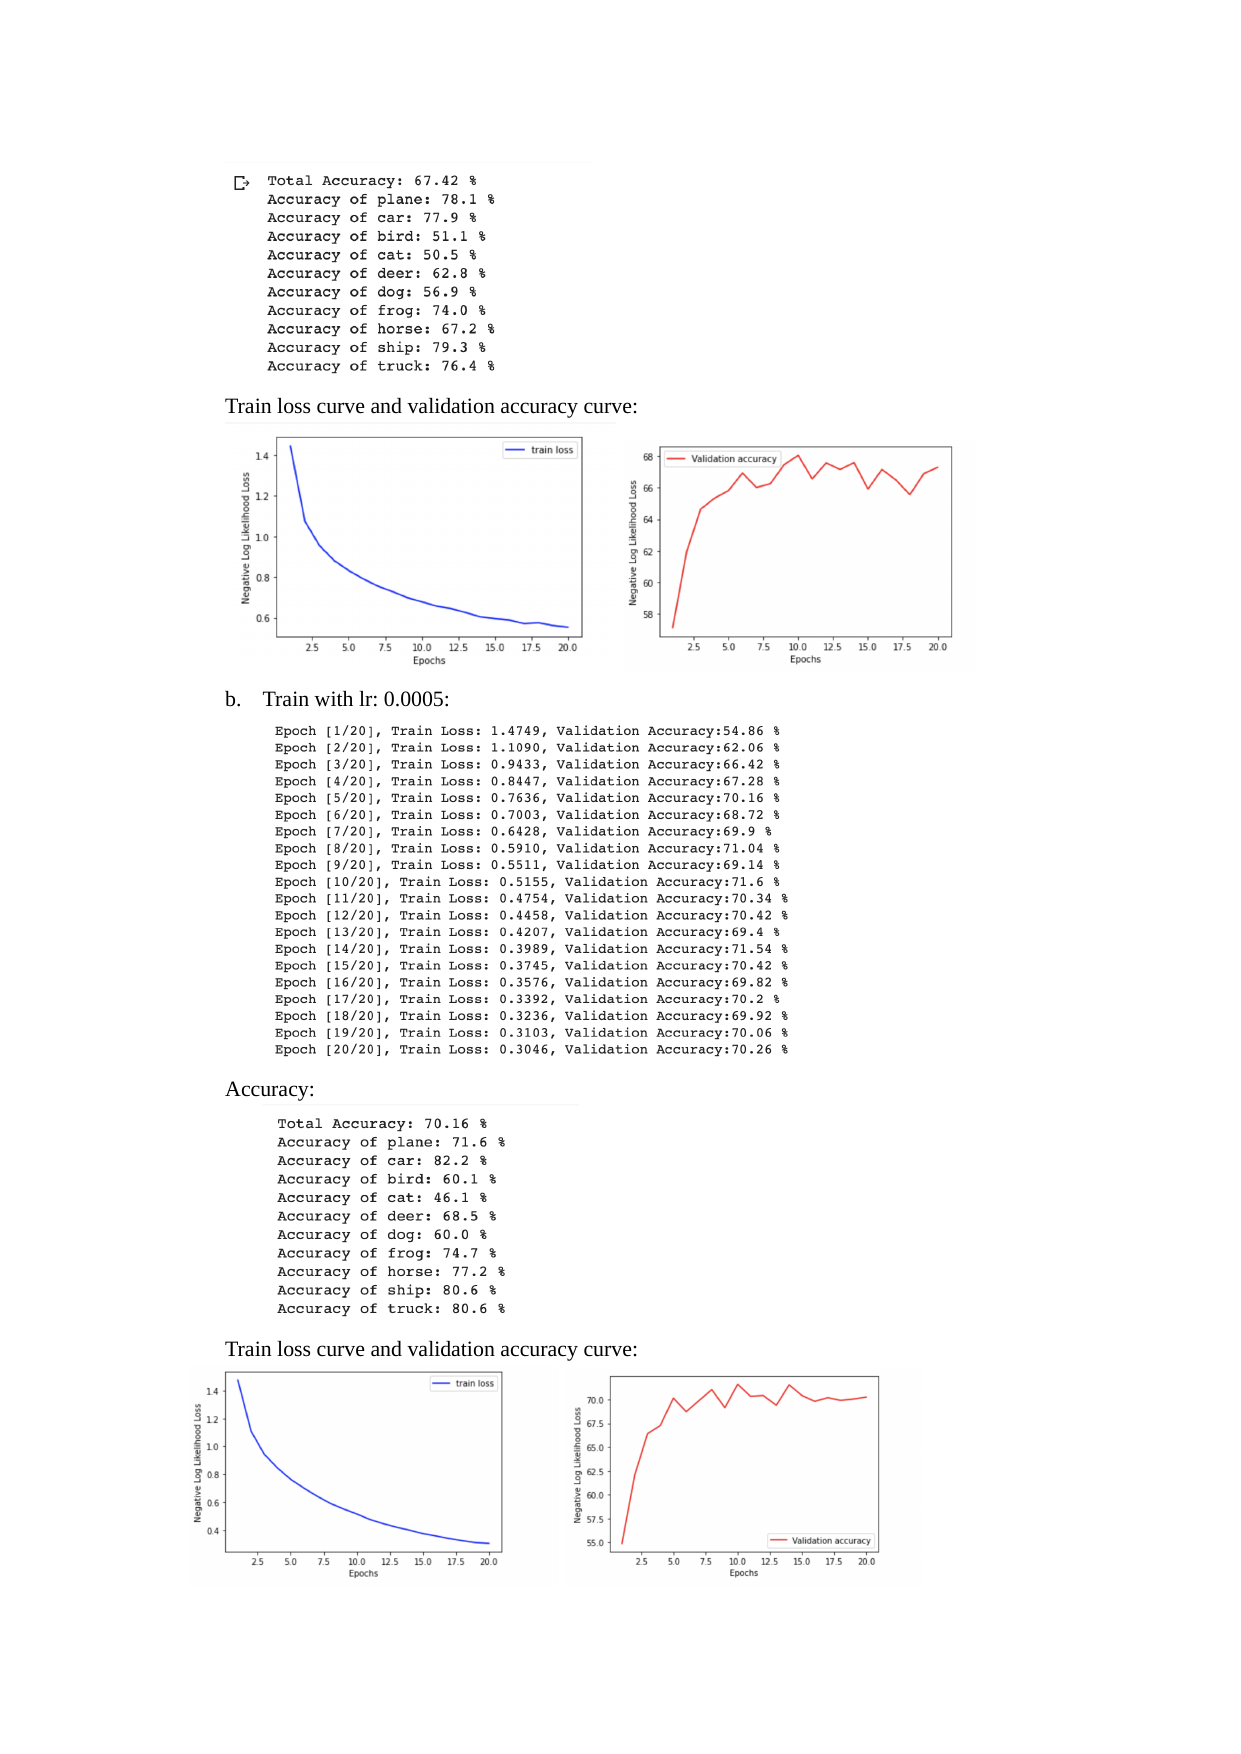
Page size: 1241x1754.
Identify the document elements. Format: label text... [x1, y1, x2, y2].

list Train with lr: 0.0005: [225, 682, 1053, 714]
picture [622, 434, 978, 671]
list Train loss curve and validation accuracy curve: [225, 1332, 1053, 1364]
picture [187, 1364, 559, 1587]
list Accuracy: [225, 1072, 1053, 1104]
picture [225, 422, 617, 671]
list Train loss curve and validation accuracy curve: [225, 389, 1053, 422]
picture [564, 1368, 923, 1587]
picture [262, 714, 922, 1072]
picture [262, 1104, 580, 1327]
picture [225, 162, 592, 381]
